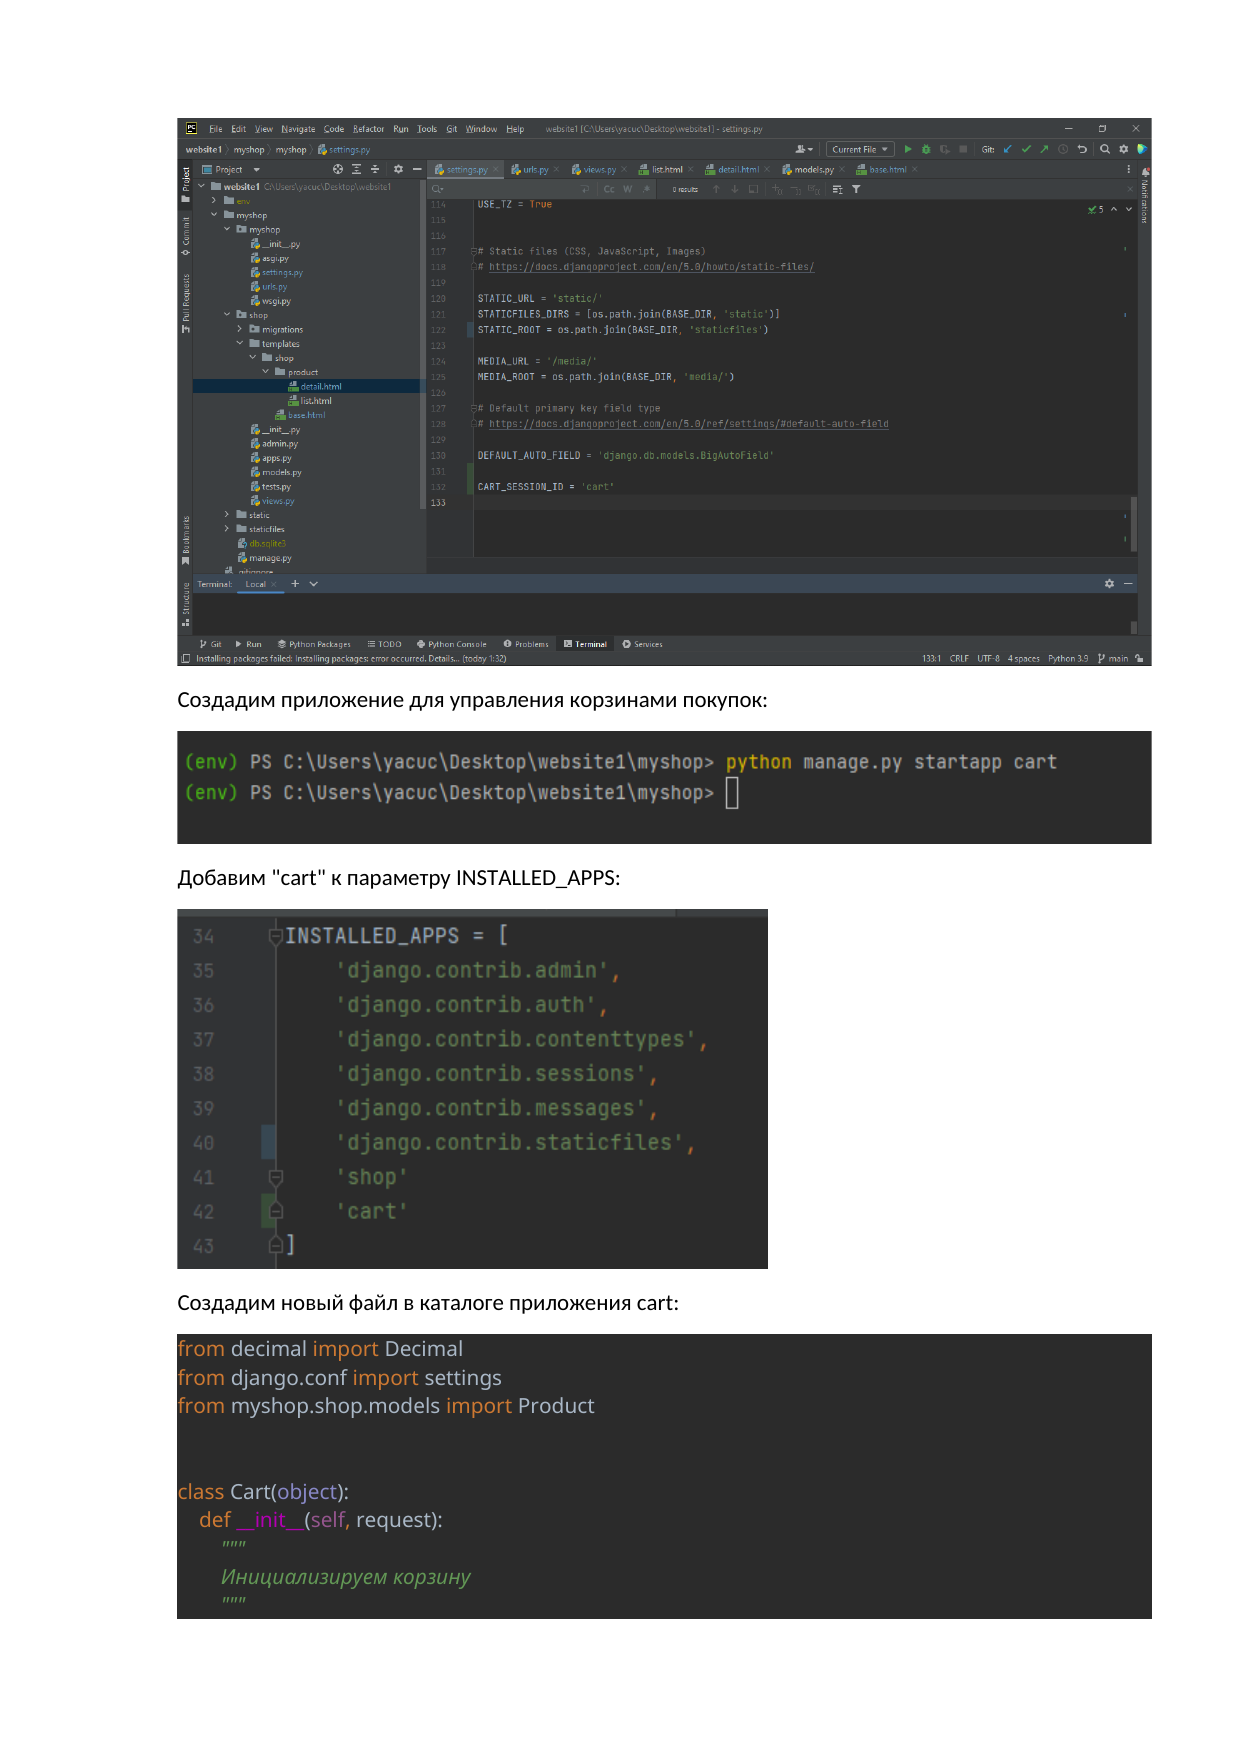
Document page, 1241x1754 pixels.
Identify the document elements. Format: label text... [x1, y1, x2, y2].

text Добавим "cart" к параметру INSTALLED_APPS: [177, 863, 1152, 891]
picture [177, 731, 1152, 844]
picture [177, 118, 1152, 666]
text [177, 1334, 1152, 1619]
picture [177, 909, 768, 1269]
text Создадим новый файл в каталоге приложения cart: [177, 1288, 1152, 1316]
text Создадим приложение для управления корзинами покупок: [177, 685, 1152, 713]
